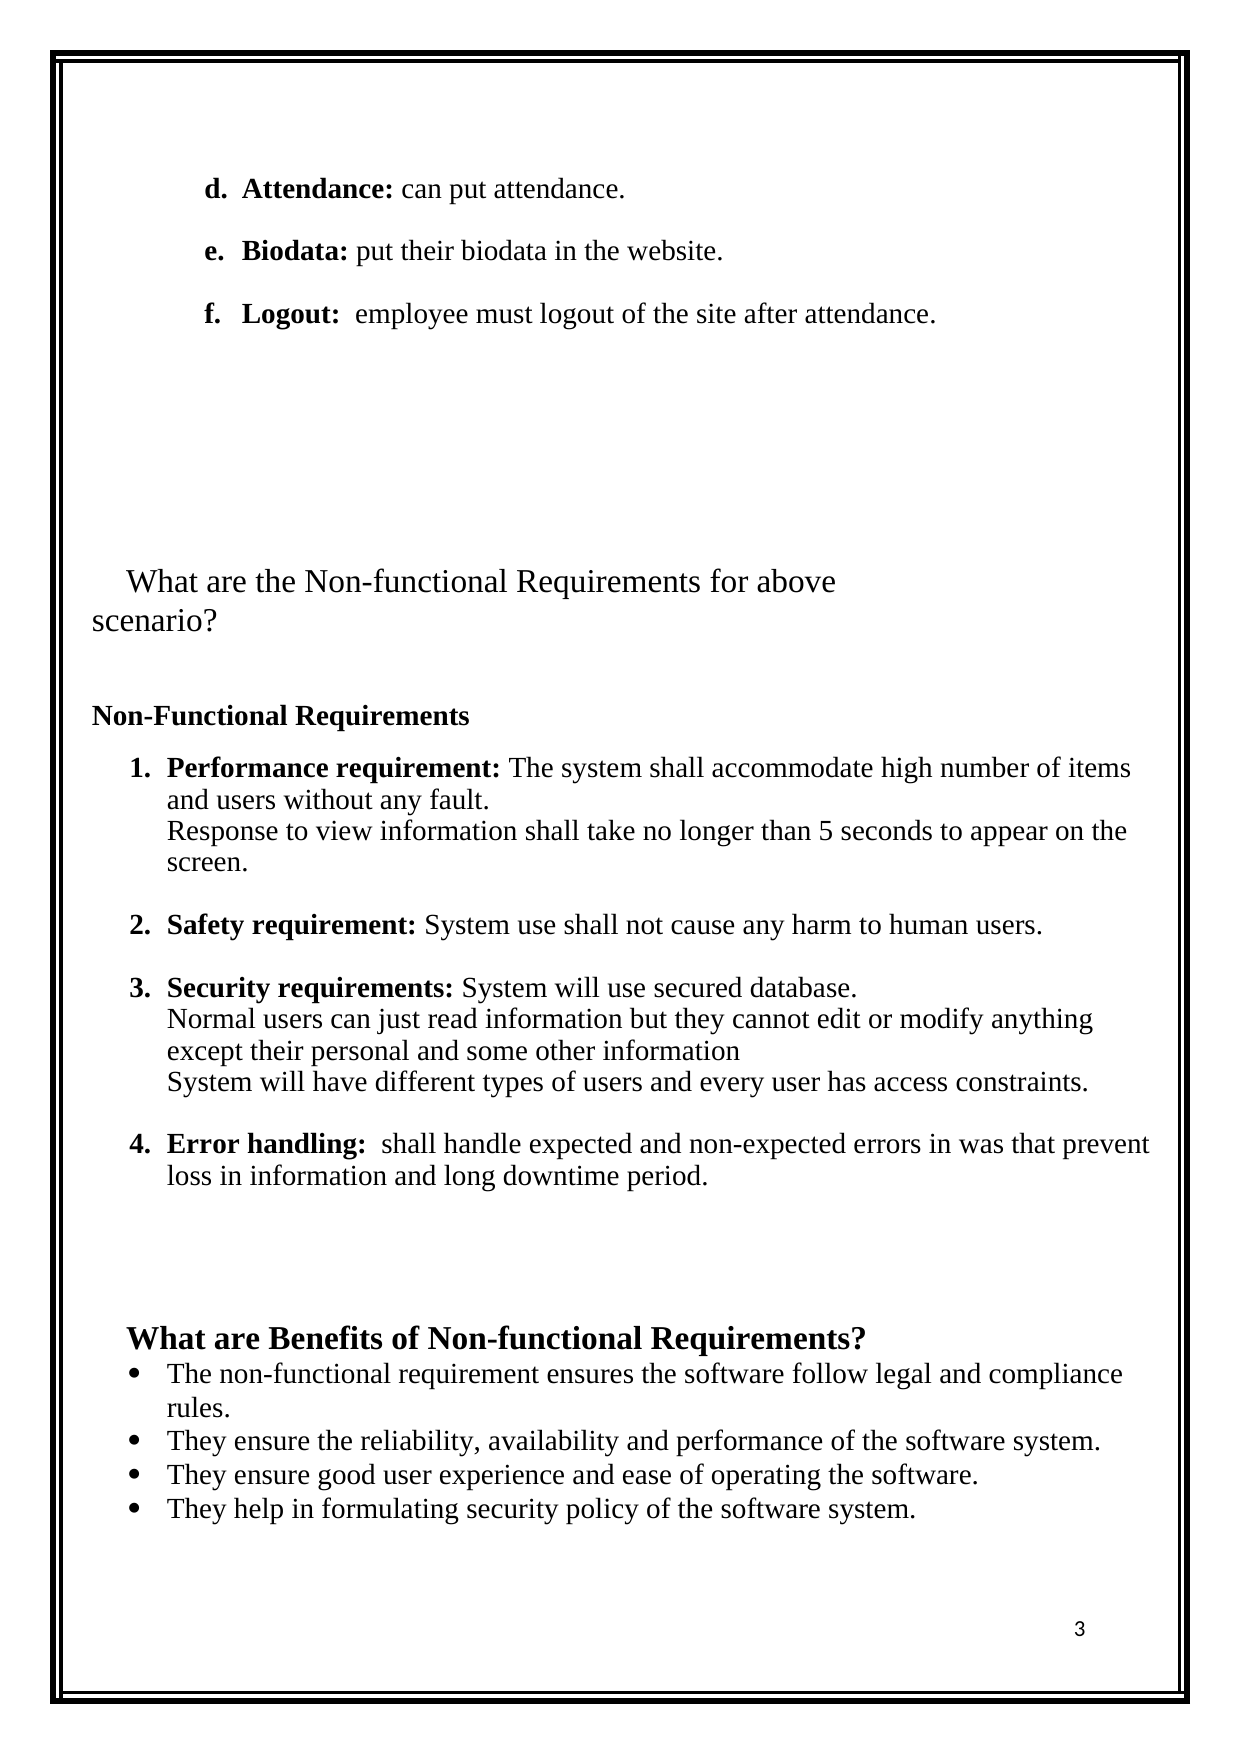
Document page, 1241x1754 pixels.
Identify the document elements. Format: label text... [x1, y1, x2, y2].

list Safety requirement: System use shall not cause any harm to human users. [129, 909, 1176, 941]
list They ensure good user experience and ease of operating the software. [129, 1457, 1176, 1491]
list Attendance: can put attendance. [204, 173, 1176, 236]
text  What are the Non-functional Requirements for above [92, 561, 1176, 600]
list They help in formulating security policy of the software system. [129, 1491, 1176, 1524]
list Security requirements: System will use secured database. Normal users can just read information but they cannot edit or modify anything except their personal and some other information System will have different types of users and every user has access constraints. [129, 972, 1176, 1098]
list The non-functional requirement ensures the software follow legal and compliance rules. [129, 1356, 1176, 1423]
list Performance requirement: The system shall accommodate high number of items and users without any fault. [129, 753, 1176, 815]
list Biodata: put their biodata in the website. [204, 236, 1176, 298]
list Logout: employee must logout of the site after attendance. [204, 298, 1176, 330]
list They ensure the reliability, availability and performance of the software system. [129, 1423, 1176, 1457]
text Non-Functional Requirements [92, 701, 1176, 732]
text scenario? [92, 600, 1176, 638]
list Error handling: shall handle expected and non-expected errors in was that prevent loss in information and long downtime period. [129, 1129, 1176, 1192]
list Response to view information shall take no longer than 5 seconds to appear on the screen. [167, 815, 1176, 878]
text  What are Benefits of Non-functional Requirements? [92, 1318, 1176, 1356]
